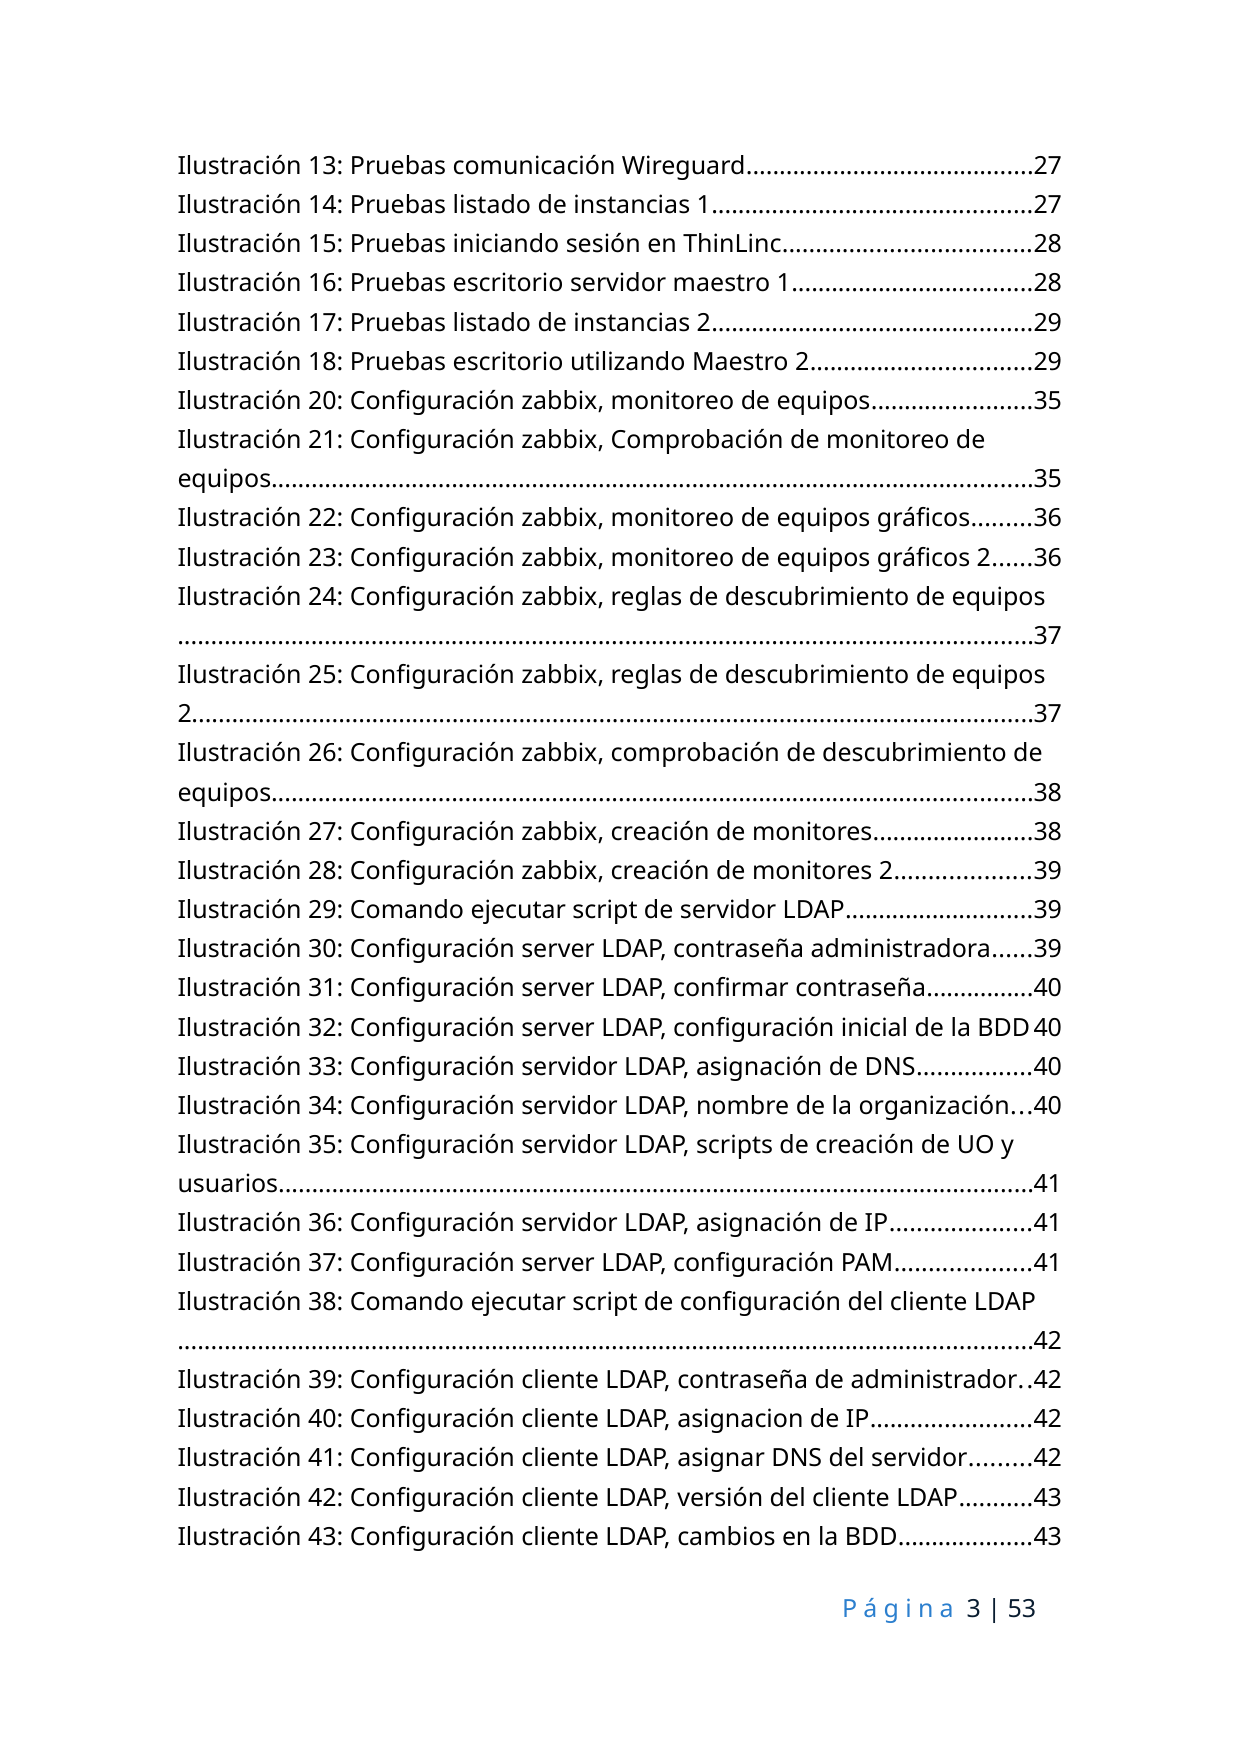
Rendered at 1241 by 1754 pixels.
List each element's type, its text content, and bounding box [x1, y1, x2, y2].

text Ilustración 39: Configuración cliente LDAP, contraseña de administrador 42 [177, 1362, 1063, 1396]
text Ilustración 30: Configuración server LDAP, contraseña administradora 39 [177, 931, 1063, 965]
text Ilustración 29: Comando ejecutar script de servidor LDAP 39 [177, 892, 1063, 926]
text Ilustración 27: Configuración zabbix, creación de monitores 38 [177, 813, 1063, 847]
text Ilustración 31: Configuración server LDAP, confirmar contraseña 40 [177, 970, 1063, 1004]
text Ilustración 36: Configuración servidor LDAP, asignación de IP 41 [177, 1205, 1063, 1239]
text Ilustración 18: Pruebas escritorio utilizando Maestro 2 29 [177, 343, 1063, 377]
text Ilustración 26: Configuración zabbix, comprobación de descubrimiento de equipos 38 [177, 735, 1063, 808]
text Ilustración 16: Pruebas escritorio servidor maestro 1 28 [177, 265, 1063, 299]
text Ilustración 14: Pruebas listado de instancias 1 27 [177, 187, 1063, 221]
text Ilustración 40: Configuración cliente LDAP, asignacion de IP 42 [177, 1401, 1063, 1435]
text Ilustración 22: Configuración zabbix, monitoreo de equipos gráficos 36 [177, 500, 1063, 534]
text Ilustración 32: Configuración server LDAP, configuración inicial de la BDD 40 [177, 1009, 1063, 1043]
text Ilustración 17: Pruebas listado de instancias 2 29 [177, 304, 1063, 338]
text Ilustración 21: Configuración zabbix, Comprobación de monitoreo de equipos 35 [177, 422, 1063, 495]
text Ilustración 13: Pruebas comunicación Wireguard 27 [177, 148, 1063, 182]
text Ilustración 15: Pruebas iniciando sesión en ThinLinc 28 [177, 226, 1063, 260]
text Ilustración 25: Configuración zabbix, reglas de descubrimiento de equipos 2 37 [177, 657, 1063, 730]
text Ilustración 43: Configuración cliente LDAP, cambios en la BDD 43 [177, 1518, 1063, 1552]
text Ilustración 24: Configuración zabbix, reglas de descubrimiento de equipos 37 [177, 578, 1063, 652]
text Ilustración 37: Configuración server LDAP, configuración PAM 41 [177, 1244, 1063, 1278]
text Ilustración 35: Configuración servidor LDAP, scripts de creación de UO y usuarios 41 [177, 1127, 1063, 1200]
text Ilustración 20: Configuración zabbix, monitoreo de equipos 35 [177, 383, 1063, 417]
text Ilustración 33: Configuración servidor LDAP, asignación de DNS 40 [177, 1048, 1063, 1082]
text Ilustración 23: Configuración zabbix, monitoreo de equipos gráficos 2 36 [177, 539, 1063, 573]
text Ilustración 38: Comando ejecutar script de configuración del cliente LDAP 42 [177, 1283, 1063, 1357]
text Ilustración 28: Configuración zabbix, creación de monitores 2 39 [177, 853, 1063, 887]
text Ilustración 41: Configuración cliente LDAP, asignar DNS del servidor 42 [177, 1440, 1063, 1474]
text Ilustración 34: Configuración servidor LDAP, nombre de la organización 40 [177, 1088, 1063, 1122]
text Ilustración 42: Configuración cliente LDAP, versión del cliente LDAP 43 [177, 1479, 1063, 1513]
